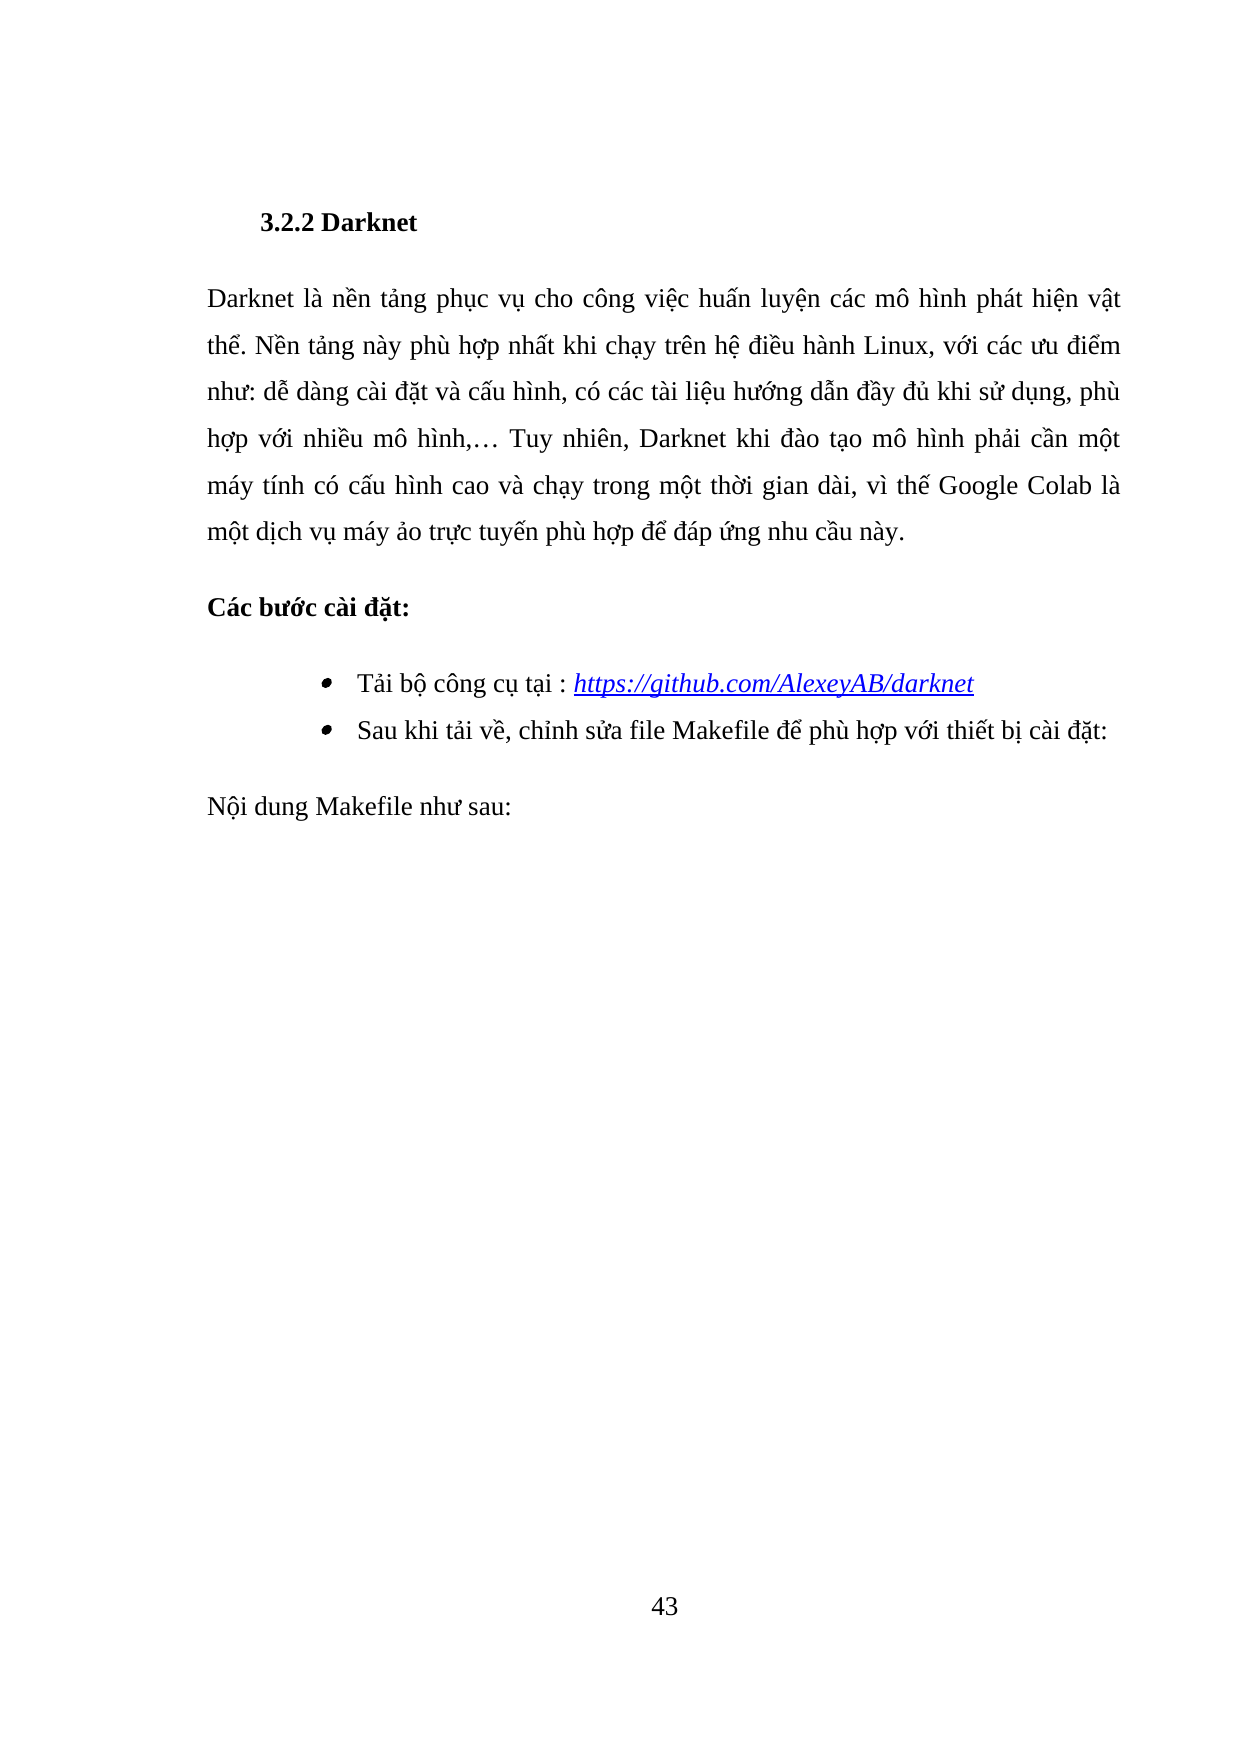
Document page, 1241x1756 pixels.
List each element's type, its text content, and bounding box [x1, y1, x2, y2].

subtitle 3.2.2 Darknet [260, 206, 1122, 237]
list Sau khi tải về, chỉnh sửa file Makefile để phù hợp với thiết bị cài đặt: [319, 714, 1122, 745]
list Tải bộ công cụ tại : https://github.com/AlexeyAB/darknet [319, 667, 1122, 698]
text Nội dung Makefile như sau: [207, 790, 1122, 821]
text Darknet là nền tảng phục vụ cho công việc huấn luyện các mô hình phát hiện vật thể. Nền tảng này phù hợp nhất khi chạy trên hệ điều hành Linux, với các ưu điểm như: dễ dàng cài đặt và cấu hình, có các tài liệu hướng dẫn đầy đủ khi sử dụng, phù hợp với nhiều mô hình,… Tuy nhiên, Darknet khi đào tạo mô hình phải cần một máy tính có cấu hình cao và chạy trong một thời gian dài, vì thế Google Colab là một dịch vụ máy ảo trực tuyến phù hợp để đáp ứng nhu cầu này. [207, 282, 1122, 547]
text Các bước cài đặt: [207, 591, 1122, 622]
